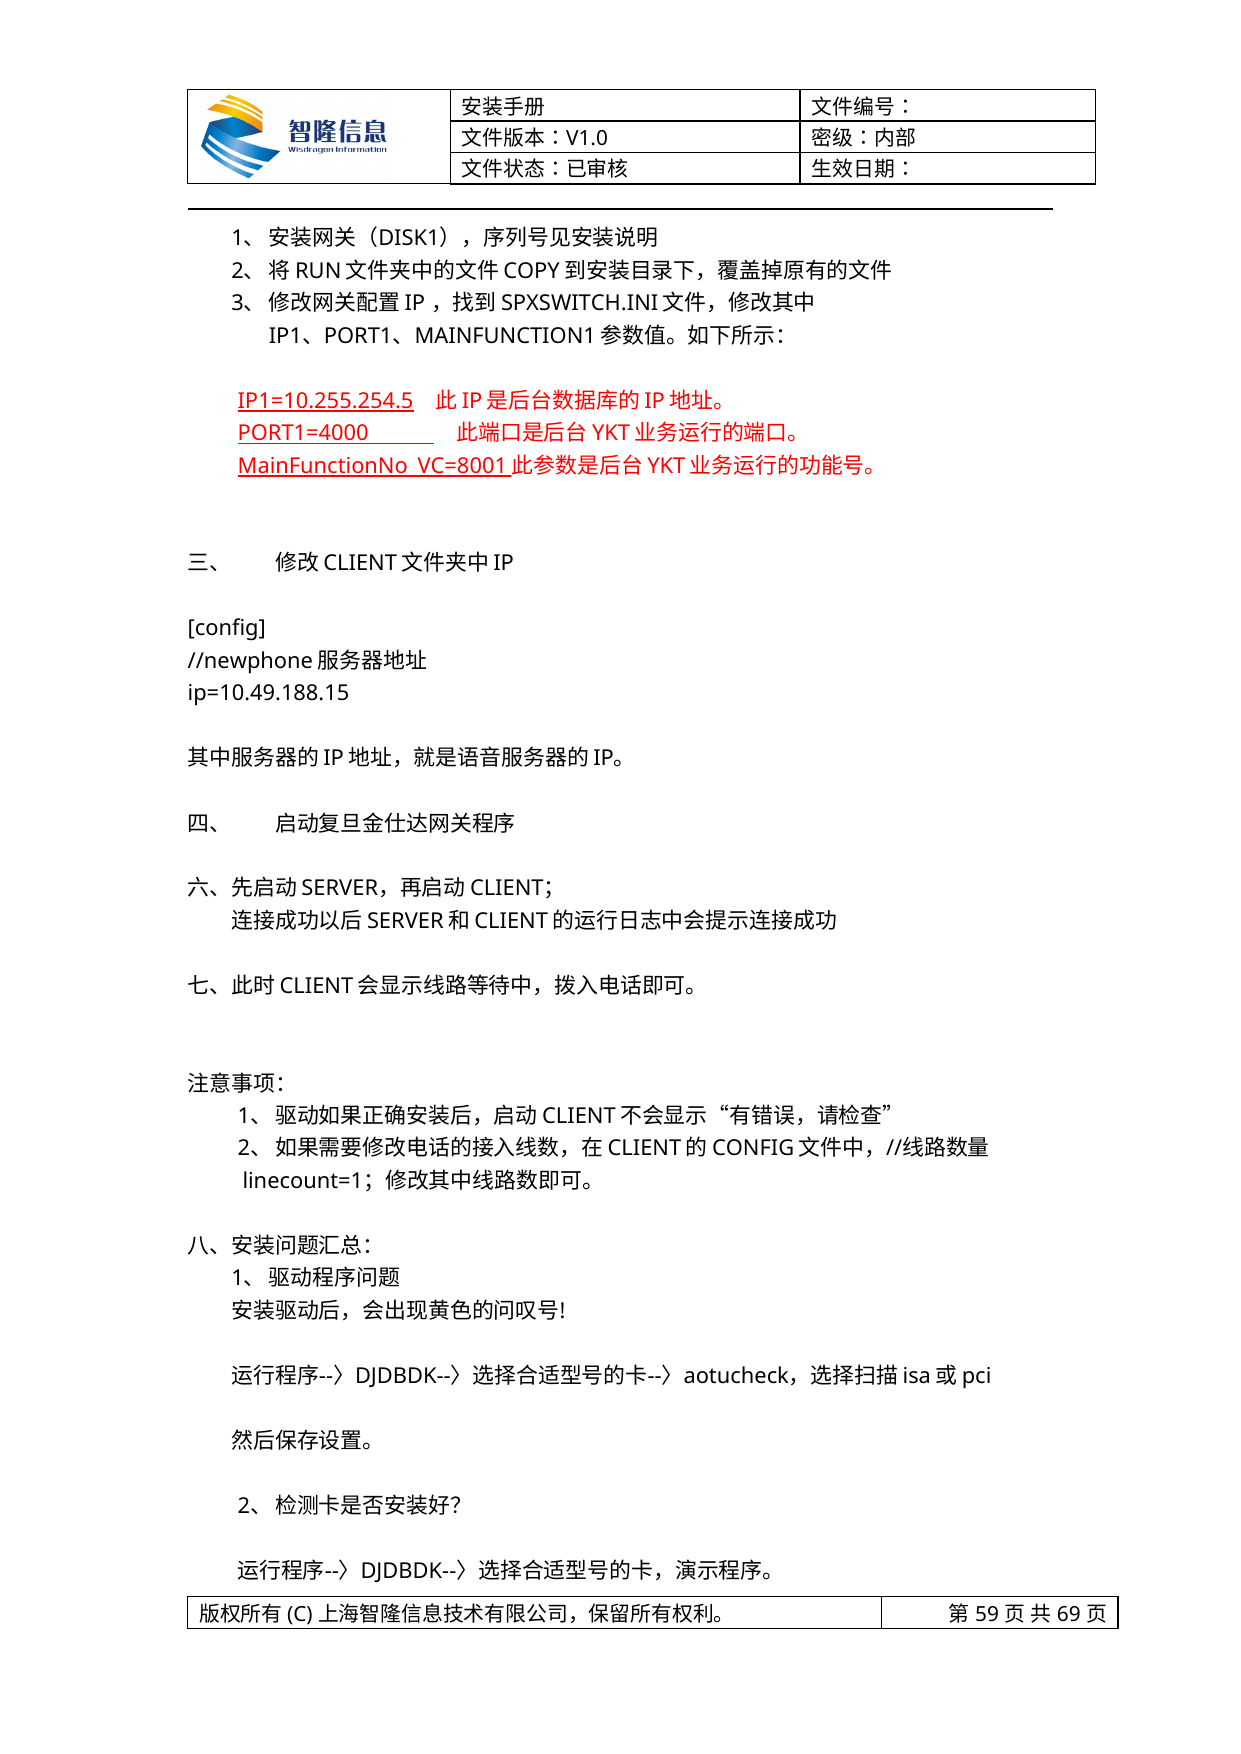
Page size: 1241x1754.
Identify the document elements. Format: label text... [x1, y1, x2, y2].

text //newphone服务器地址 [187, 643, 1053, 675]
text [config] [187, 610, 1053, 643]
list 驱动如果正确安装后，启动CLIENT不会显示“有错误，请检查” [237, 1098, 1053, 1130]
list 修改网关配置IP ，找到SPXSWITCH.INI文件，修改其中IP1、PORT1、MAINFUNCTION1参数值。如下所示： [231, 285, 1053, 350]
text PORT1=4000 此端口是后台YKT业务运行的端口。 [237, 415, 1053, 448]
text 运行程序--〉DJDBDK--〉选择合适型号的卡，演示程序。 [187, 1553, 1053, 1585]
list 如果需要修改电话的接入线数，在CLIENT的CONFIG文件中，//线路数量 [237, 1130, 1053, 1163]
text IP1=10.255.254.5 此IP是后台数据库的IP地址。 [237, 383, 1053, 415]
text 六、先启动SERVER，再启动CLIENT； [187, 870, 1053, 903]
list 修改CLIENT文件夹中IP [187, 545, 1053, 578]
list 驱动程序问题 [231, 1260, 1053, 1293]
text 运行程序--〉DJDBDK--〉选择合适型号的卡--〉aotucheck，选择扫描isa或pci [187, 1358, 1053, 1390]
text 注意事项： [187, 1065, 1053, 1098]
text 七、此时CLIENT会显示线路等待中，拨入电话即可。 [187, 968, 1053, 1000]
text 其中服务器的IP地址，就是语音服务器的IP。 [187, 740, 1053, 773]
list 检测卡是否安装好？ [237, 1488, 1053, 1520]
text 八、安装问题汇总： [187, 1228, 1053, 1260]
text linecount=1；修改其中线路数即可。 [187, 1163, 1053, 1195]
list 安装网关（DISK1），序列号见安装说明 [231, 220, 1053, 253]
text ip=10.49.188.15 [187, 675, 1053, 708]
text MainFunctionNo_VC=8001此参数是后台YKT业务运行的功能号。 [237, 448, 1053, 480]
text 连接成功以后SERVER和CLIENT的运行日志中会提示连接成功 [187, 903, 1053, 935]
list 将RUN文件夹中的文件COPY到安装目录下，覆盖掉原有的文件 [231, 253, 1053, 285]
text 安装驱动后，会出现黄色的问叹号! [187, 1293, 1053, 1325]
list 启动复旦金仕达网关程序 [187, 805, 1053, 838]
picture [198, 90, 388, 183]
text 然后保存设置。 [187, 1423, 1053, 1455]
